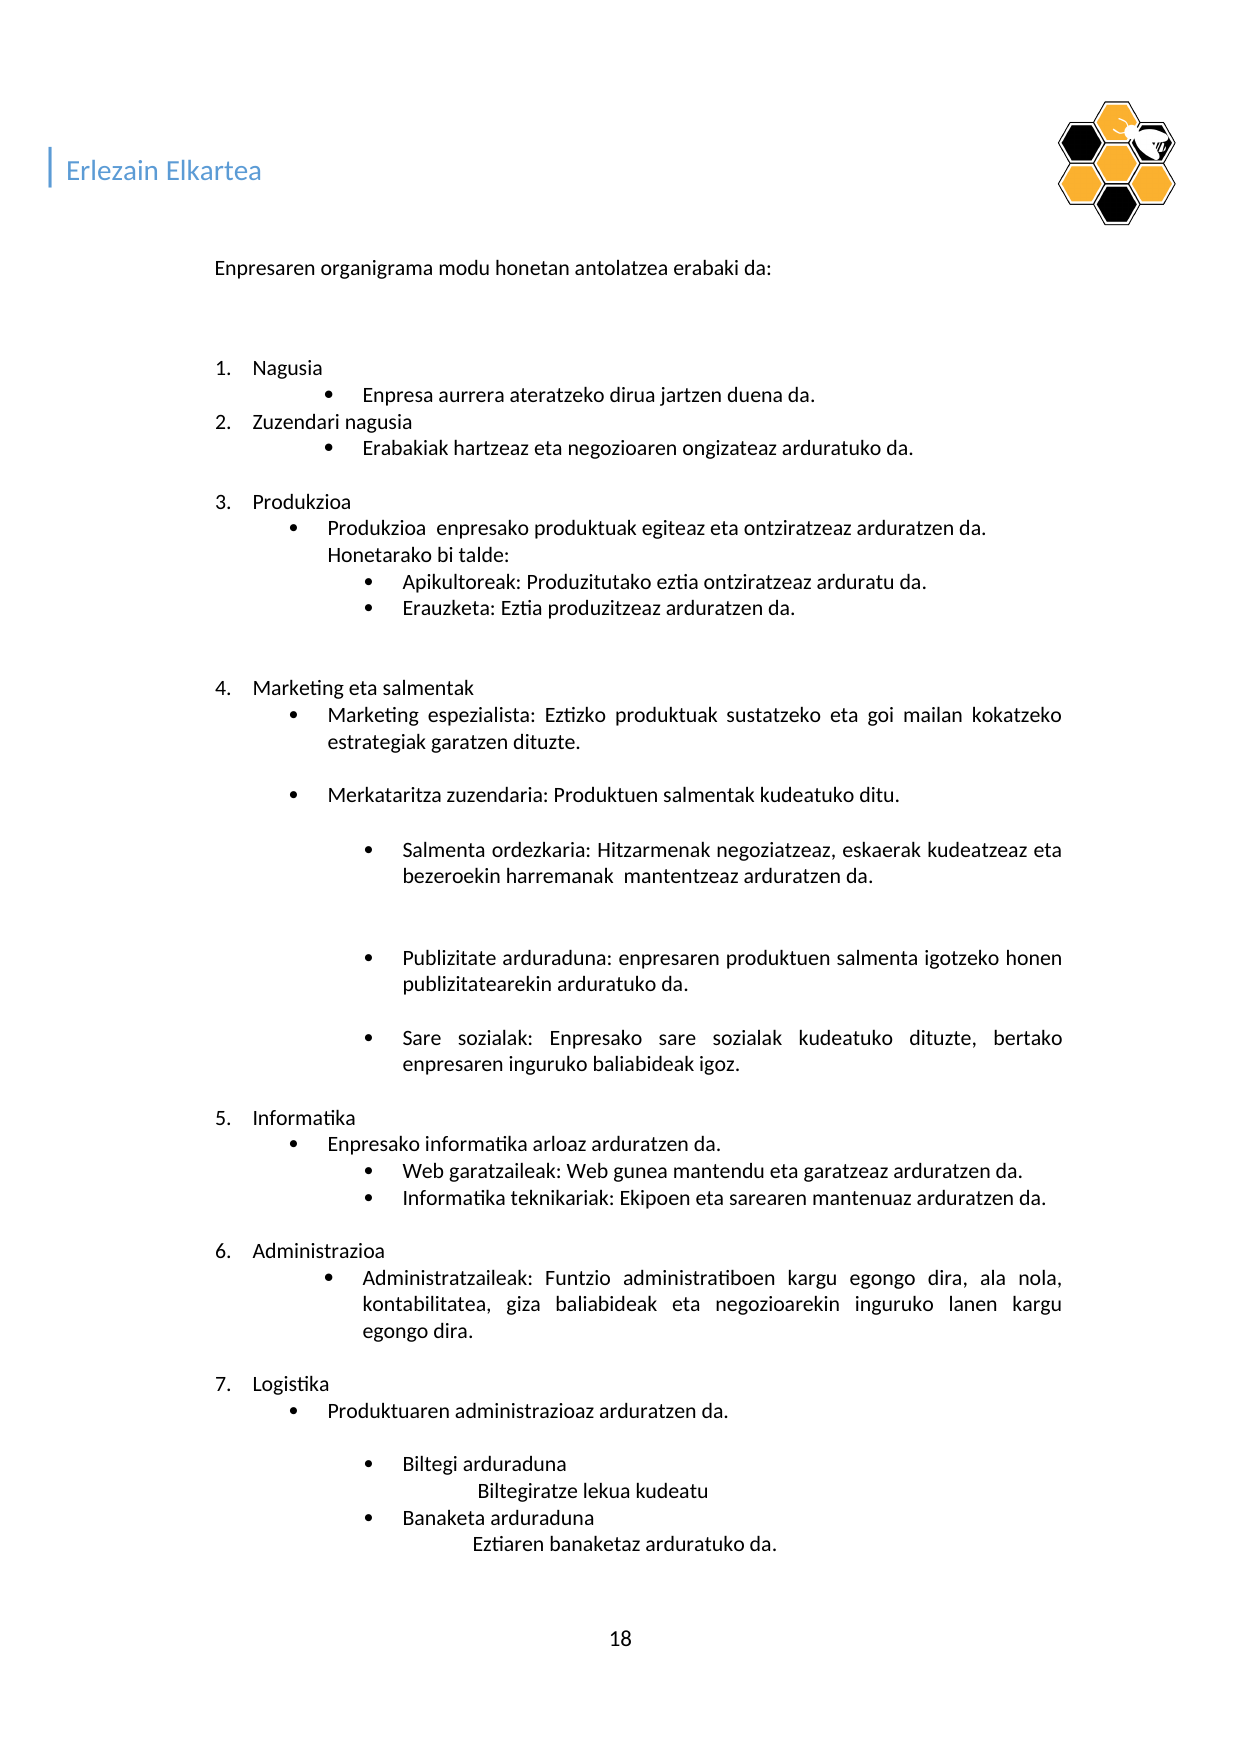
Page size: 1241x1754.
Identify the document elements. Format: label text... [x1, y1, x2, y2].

list Produkzioa [215, 488, 1063, 514]
list Produkzioa enpresako produktuak egiteaz eta ontziratzeaz arduratzen da. Honetarako bi talde: [290, 514, 1063, 568]
picture [1045, 101, 1200, 227]
list Produktuaren administrazioaz arduratzen da. [290, 1397, 1063, 1424]
list Merkataritza zuzendaria: Produktuen salmentak kudeatuko ditu. [290, 781, 1063, 836]
list Administratzaileak: Funtzio administratiboen kargu egongo dira, ala nola, kontabilitatea, giza baliabideak eta negozioarekin inguruko lanen kargu egongo dira. [325, 1264, 1063, 1344]
list Banaketa arduraduna [365, 1504, 1063, 1531]
list Informatika [215, 1104, 1063, 1131]
list Administrazioa [215, 1237, 1063, 1264]
list Salmenta ordezkaria: Hitzarmenak negoziatzeaz, eskaerak kudeatzeaz eta bezeroekin harremanak mantentzeaz arduratzen da. [365, 836, 1063, 889]
list Erauzketa: Eztia produzitzeaz arduratzen da. [365, 594, 1063, 621]
list Apikultoreak: Produzitutako eztia ontziratzeaz arduratu da. [365, 568, 1063, 594]
text Biltegiratze lekua kudeatu [477, 1477, 1063, 1504]
list Enpresako informatika arloaz arduratzen da. [290, 1131, 1063, 1157]
list Marketing espezialista: Eztizko produktuak sustatzeko eta goi mailan kokatzeko estrategiak garatzen dituzte. [290, 701, 1063, 754]
list Sare sozialak: Enpresako sare sozialak kudeatuko dituzte, bertako enpresaren inguruko baliabideak igoz. [365, 1024, 1063, 1077]
list Marketing eta salmentak [215, 674, 1063, 701]
list Enpresa aurrera ateratzeko dirua jartzen duena da. [325, 381, 1063, 408]
list Informatika teknikariak: Ekipoen eta sarearen mantenuaz arduratzen da. [365, 1184, 1063, 1211]
list Publizitate arduraduna: enpresaren produktuen salmenta igotzeko honen publizitatearekin arduratuko da. [365, 944, 1063, 997]
text Enpresaren organigrama modu honetan antolatzea erabaki da: [214, 254, 1063, 281]
text Eztiaren banaketaz arduratuko da. [402, 1531, 1063, 1557]
list Erabakiak hartzeaz eta negozioaren ongizateaz arduratuko da. [325, 434, 1063, 461]
list Web garatzaileak: Web gunea mantendu eta garatzeaz arduratzen da. [365, 1157, 1063, 1184]
list Biltegi arduraduna [365, 1451, 1063, 1477]
list Logistika [215, 1371, 1063, 1397]
list Zuzendari nagusia [215, 408, 1063, 434]
list Nagusia [215, 354, 1063, 381]
